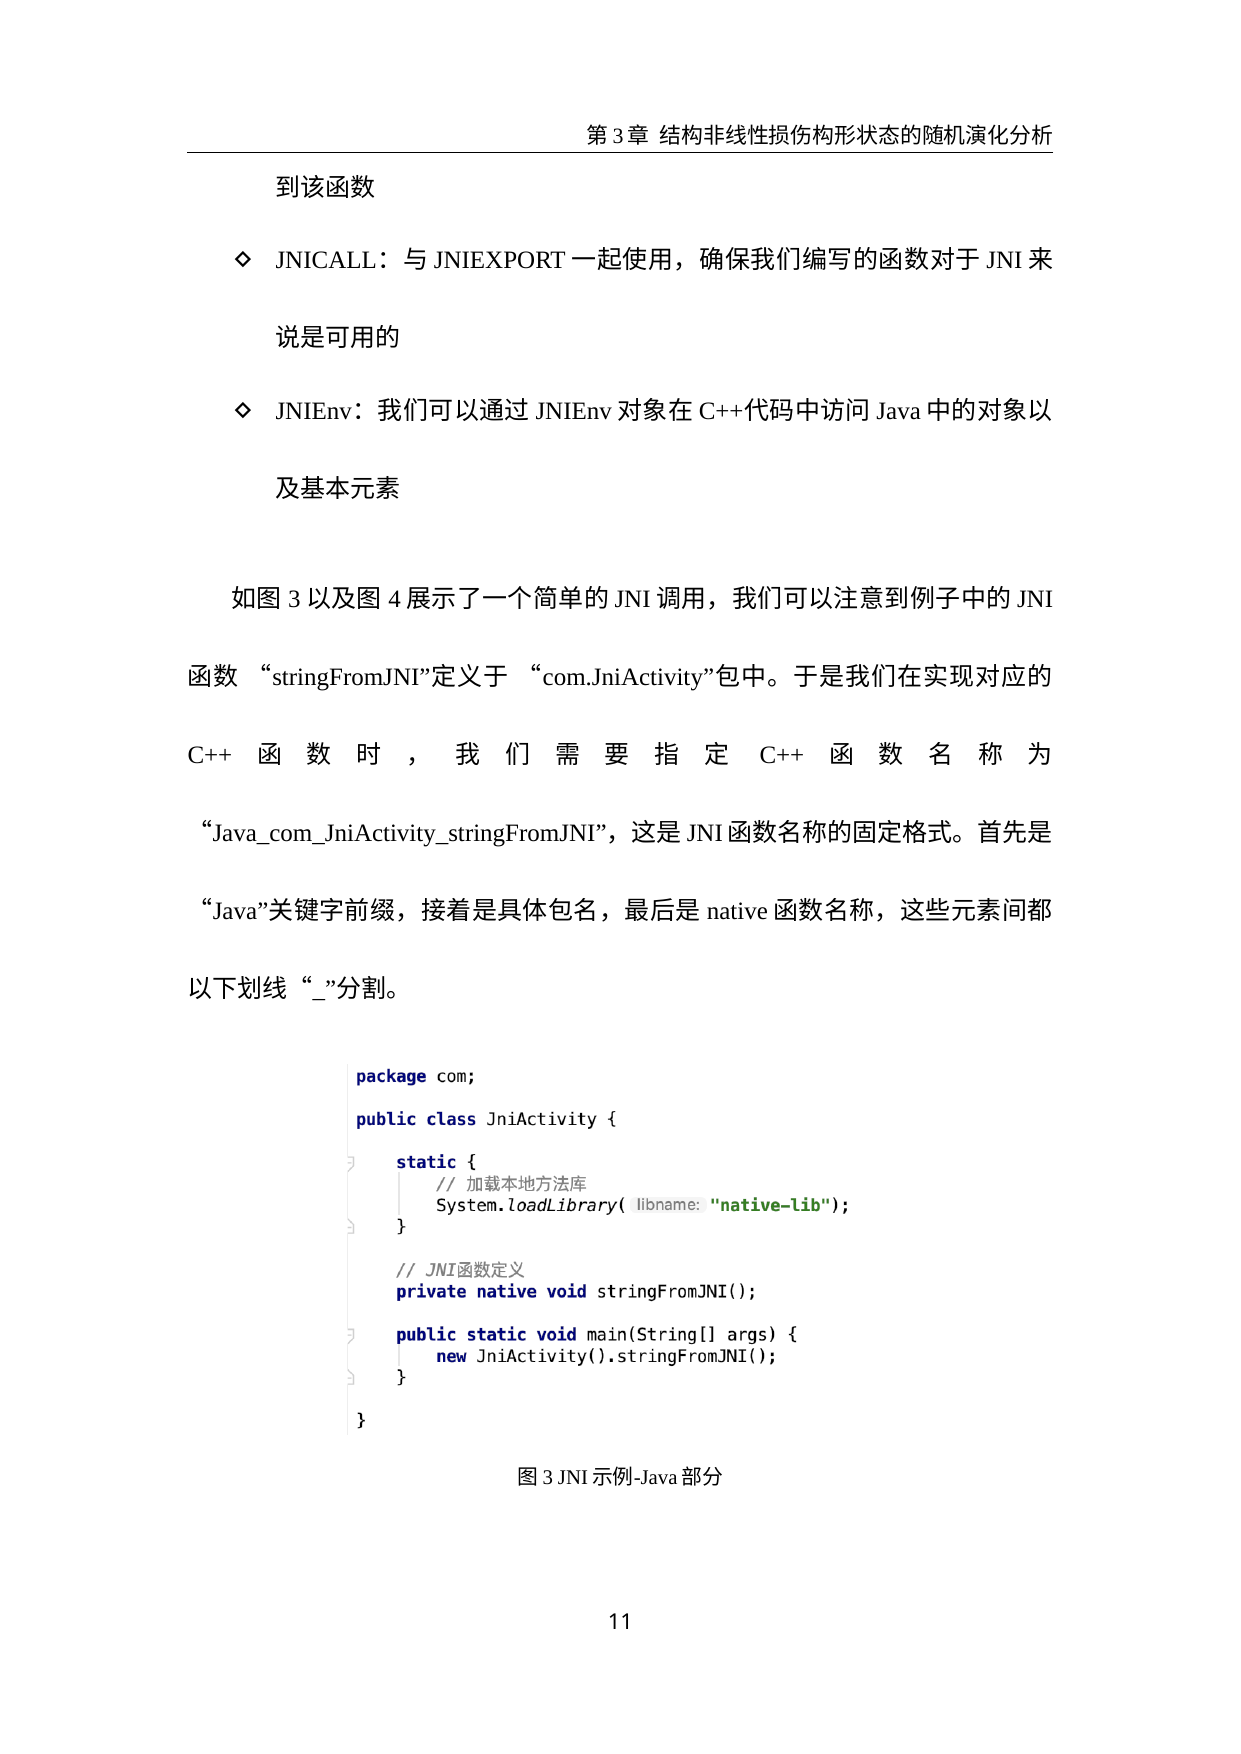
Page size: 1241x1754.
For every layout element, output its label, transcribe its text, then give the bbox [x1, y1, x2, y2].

picture [347, 1064, 893, 1435]
text 图 3 JNI示例-Java部分 [187, 1459, 1053, 1492]
text 如图 3以及图 4展示了一个简单的JNI调用，我们可以注意到例子中的JNI函数 “stringFromJNI”定义于 “com.JniActivity”包中。于是我们在实现对应的C++函数时，我们需要指定C++函数名称为 “Java_com_JniActivity_stringFromJNI”，这是JNI函数名称的固定格式。首先是“Java”关键字前缀，接着是具体包名，最后是native函数名称，这些元素间都以下划线“_”分割。 [187, 564, 1053, 1019]
list JNIEnv：我们可以通过JNIEnv对象在C++代码中访问Java中的对象以及基本元素 [232, 376, 1053, 519]
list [232, 153, 1053, 218]
list JNICALL：与JNIEXPORT一起使用，确保我们编写的函数对于JNI来说是可用的 [232, 226, 1053, 368]
